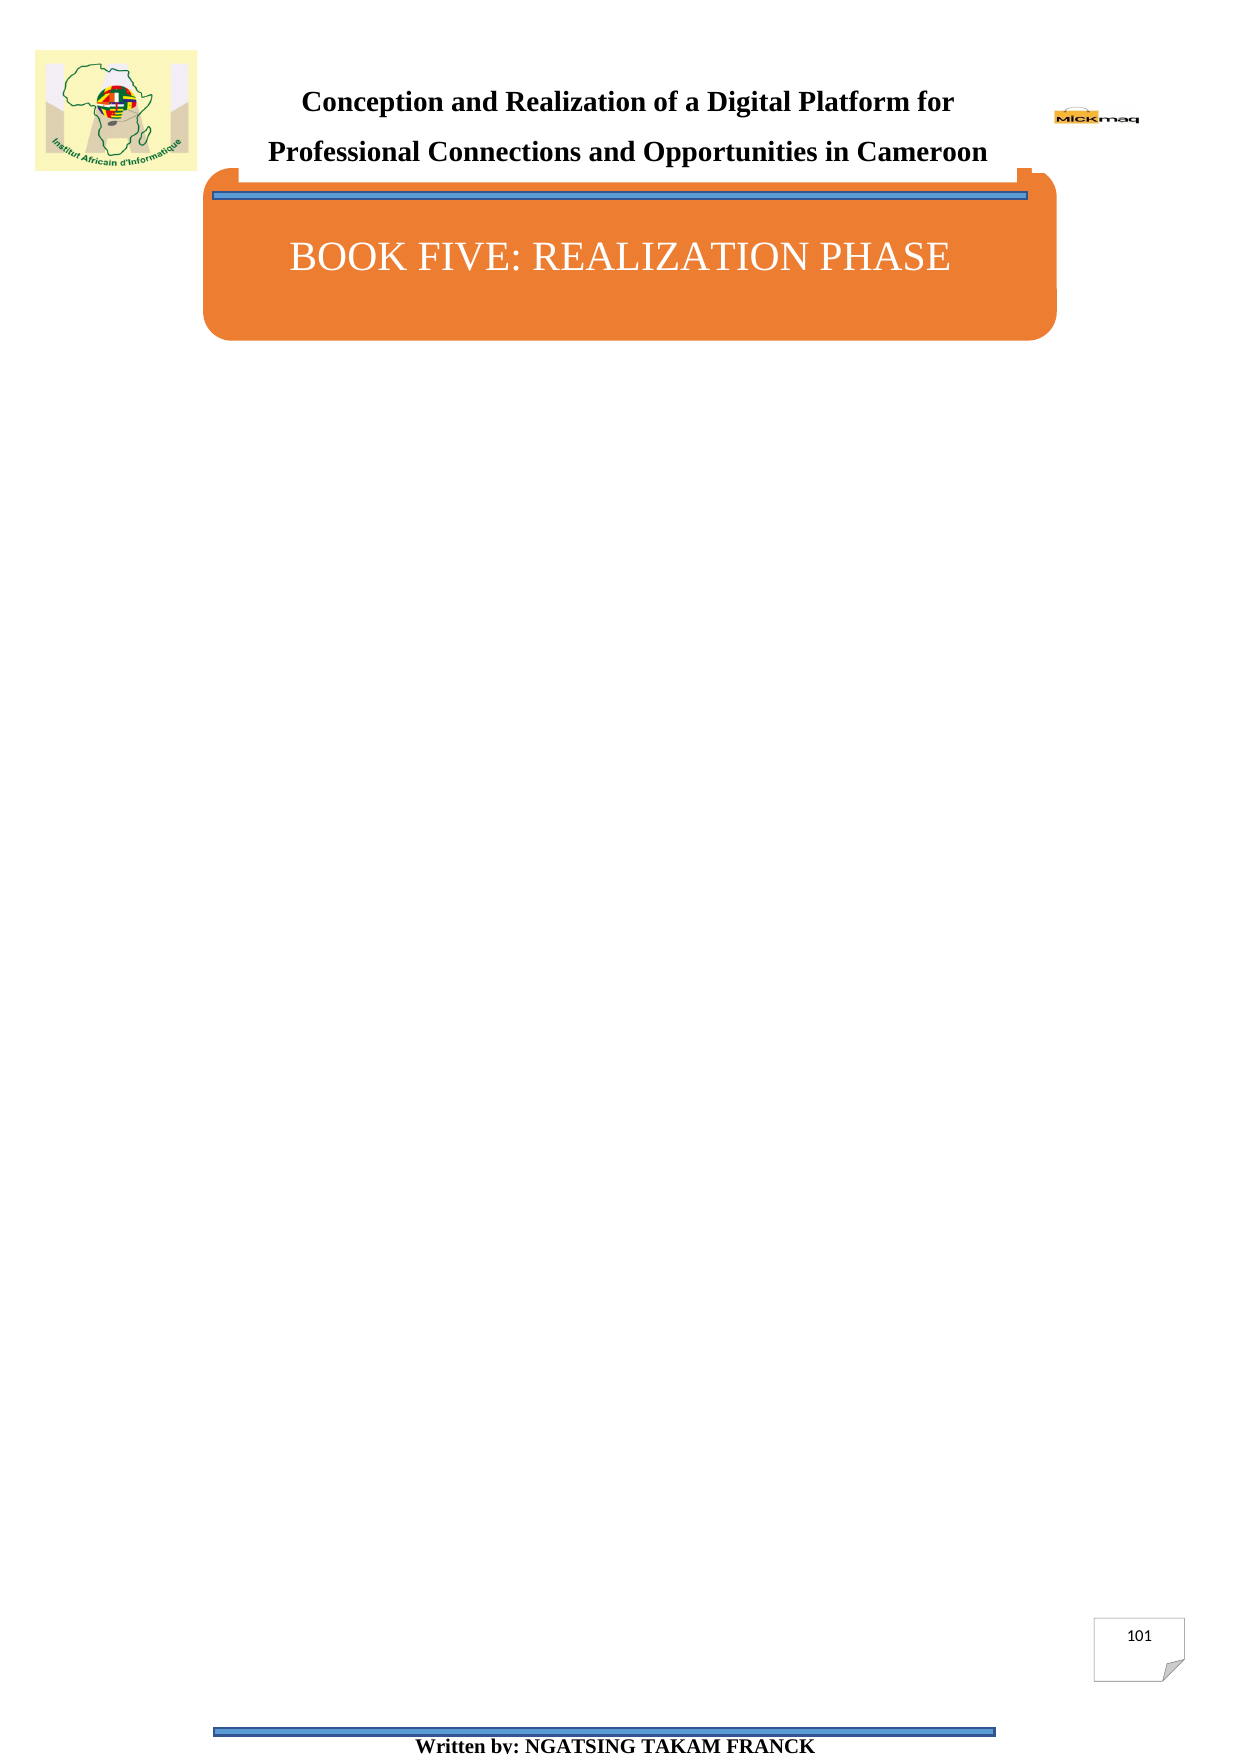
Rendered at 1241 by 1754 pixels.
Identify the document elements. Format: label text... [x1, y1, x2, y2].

picture [35, 50, 198, 171]
picture [1047, 102, 1143, 132]
subtitle BOOK FIVE: REALIZATION PHASE [148, 232, 1093, 280]
